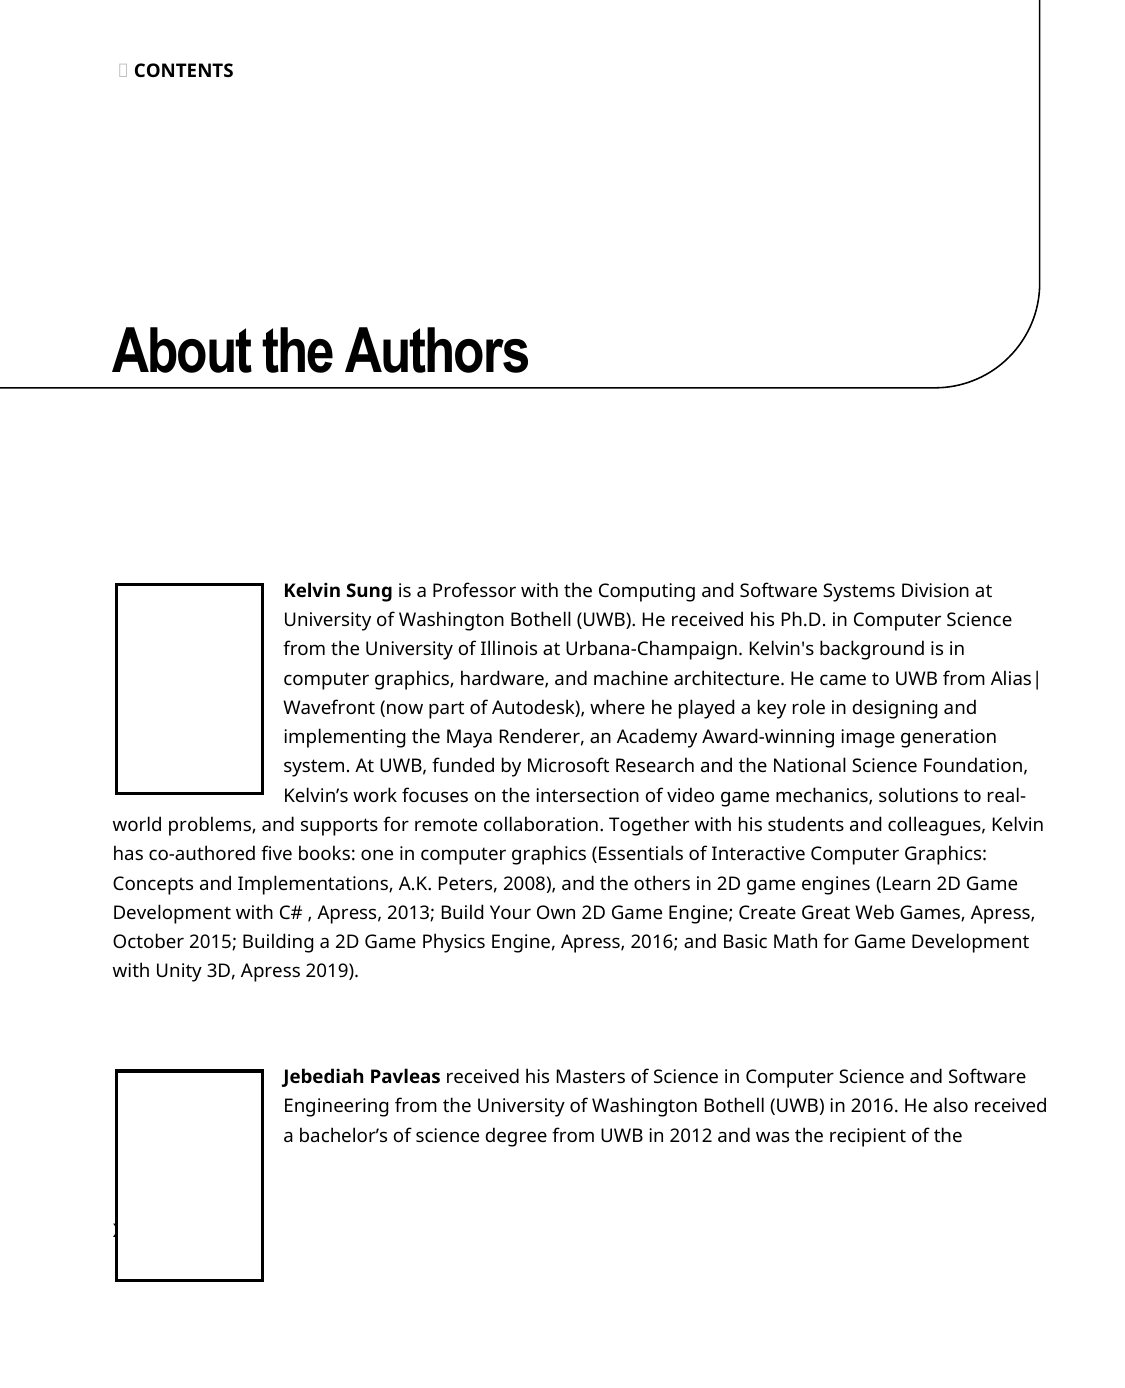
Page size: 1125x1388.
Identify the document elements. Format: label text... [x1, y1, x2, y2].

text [112, 1063, 1050, 1148]
text Kelvin Sung is a Professor with the Computing and Software Systems Division at University of Washington Bothell (UWB). He received his Ph.D. in Computer Science from the University of Illinois at Urbana‐Champaign. Kelvin's background is in computer graphics, hardware, and machine architecture. He came to UWB from Alias|Wavefront (now part of Autodesk), where he played a key role in designing and implementing the Maya Renderer, an Academy Award‐winning image generation system. At UWB, funded by Microsoft Research and the National Science Foundation, Kelvin’s work focuses on the intersection of video game mechanics, solutions to real‐world problems, and supports for remote collaboration. Together with his students and colleagues, Kelvin has co‐authored five books: one in computer graphics (Essentials of Interactive Computer Graphics: Concepts and Implementations, A.K. Peters, 2008), and the others in 2D game engines (Learn 2D Game Development with C# , Apress, 2013; Build Your Own 2D Game Engine; Create Great Web Games, Apress, October 2015; Building a 2D Game Physics Engine, Apress, 2016; and Basic Math for Game Development with Unity 3D, Apress 2019). [112, 577, 1050, 983]
text About the Authors [112, 314, 1050, 386]
